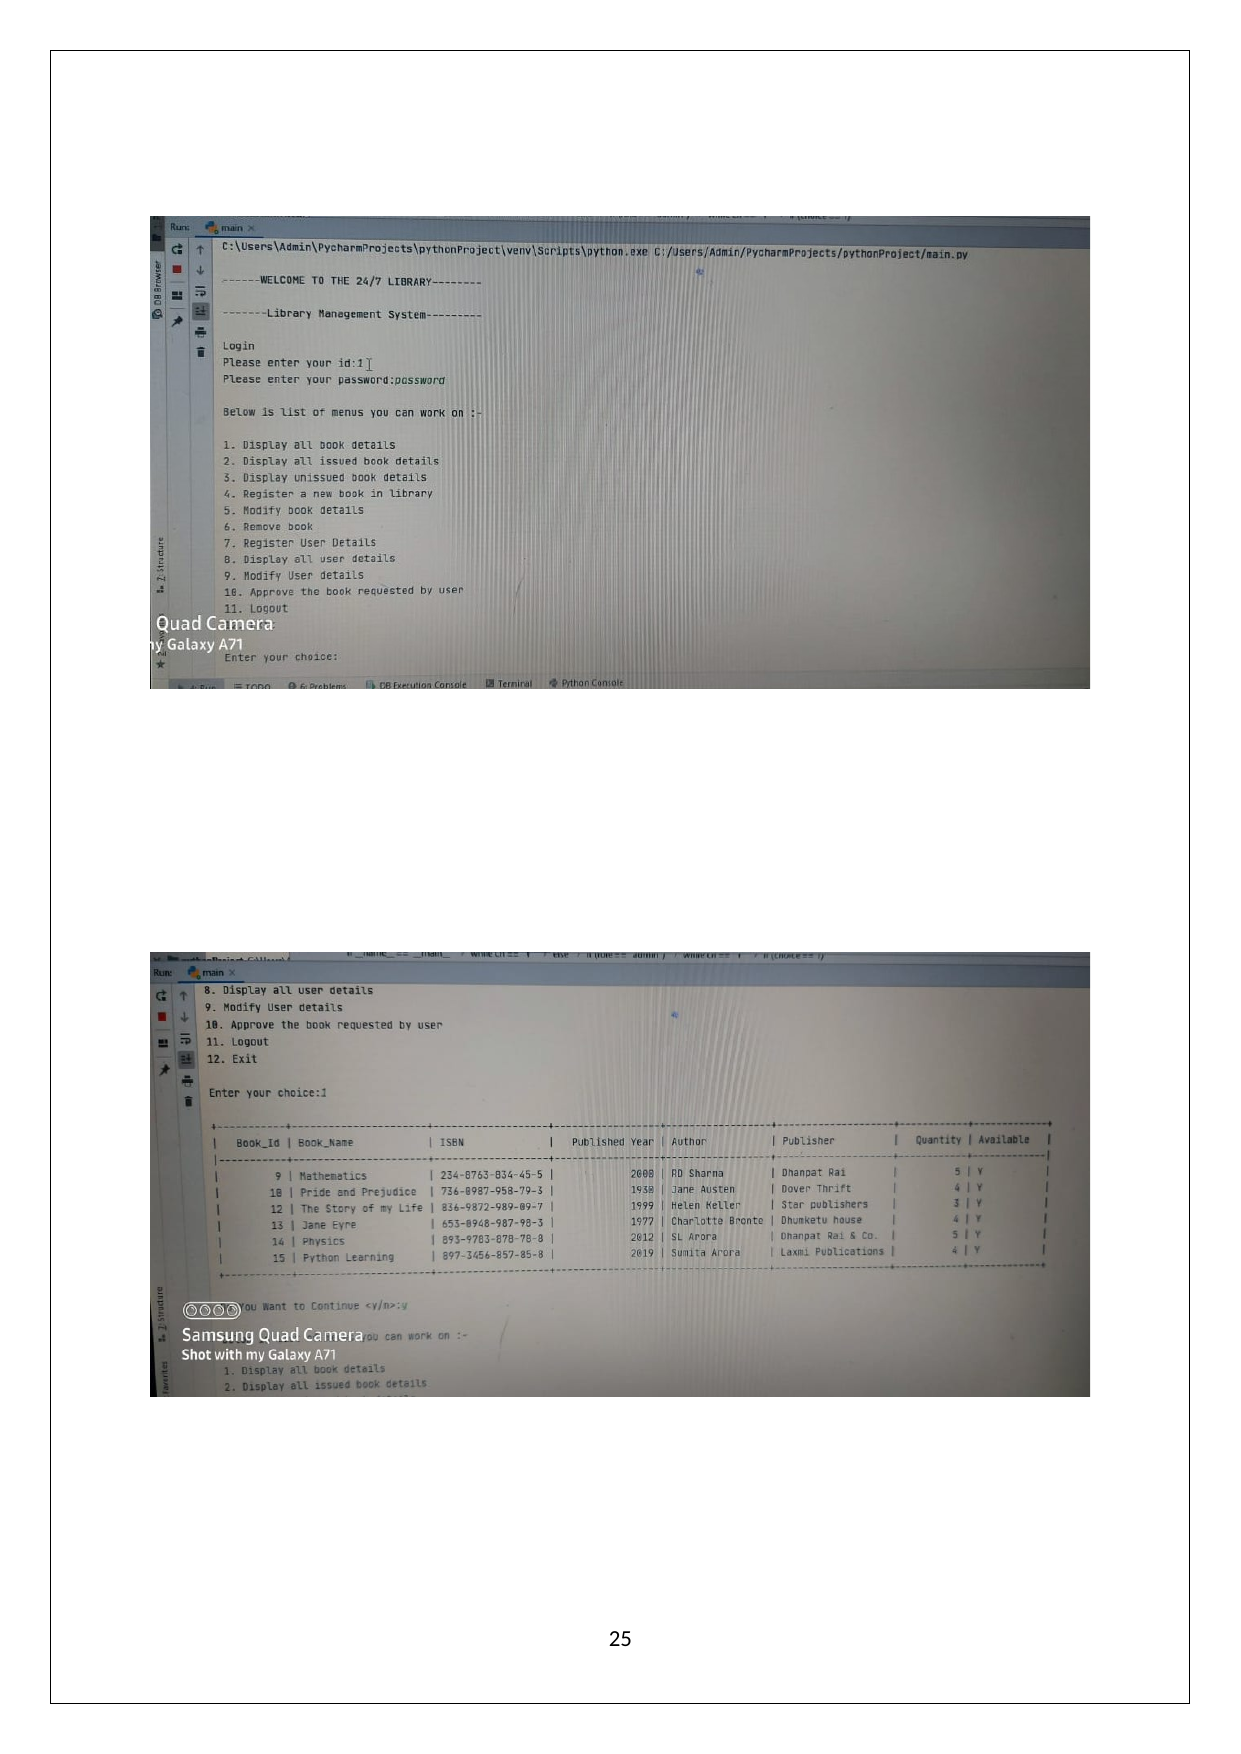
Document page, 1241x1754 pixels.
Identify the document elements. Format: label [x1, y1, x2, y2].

picture [150, 216, 1091, 689]
picture [150, 952, 1091, 1397]
